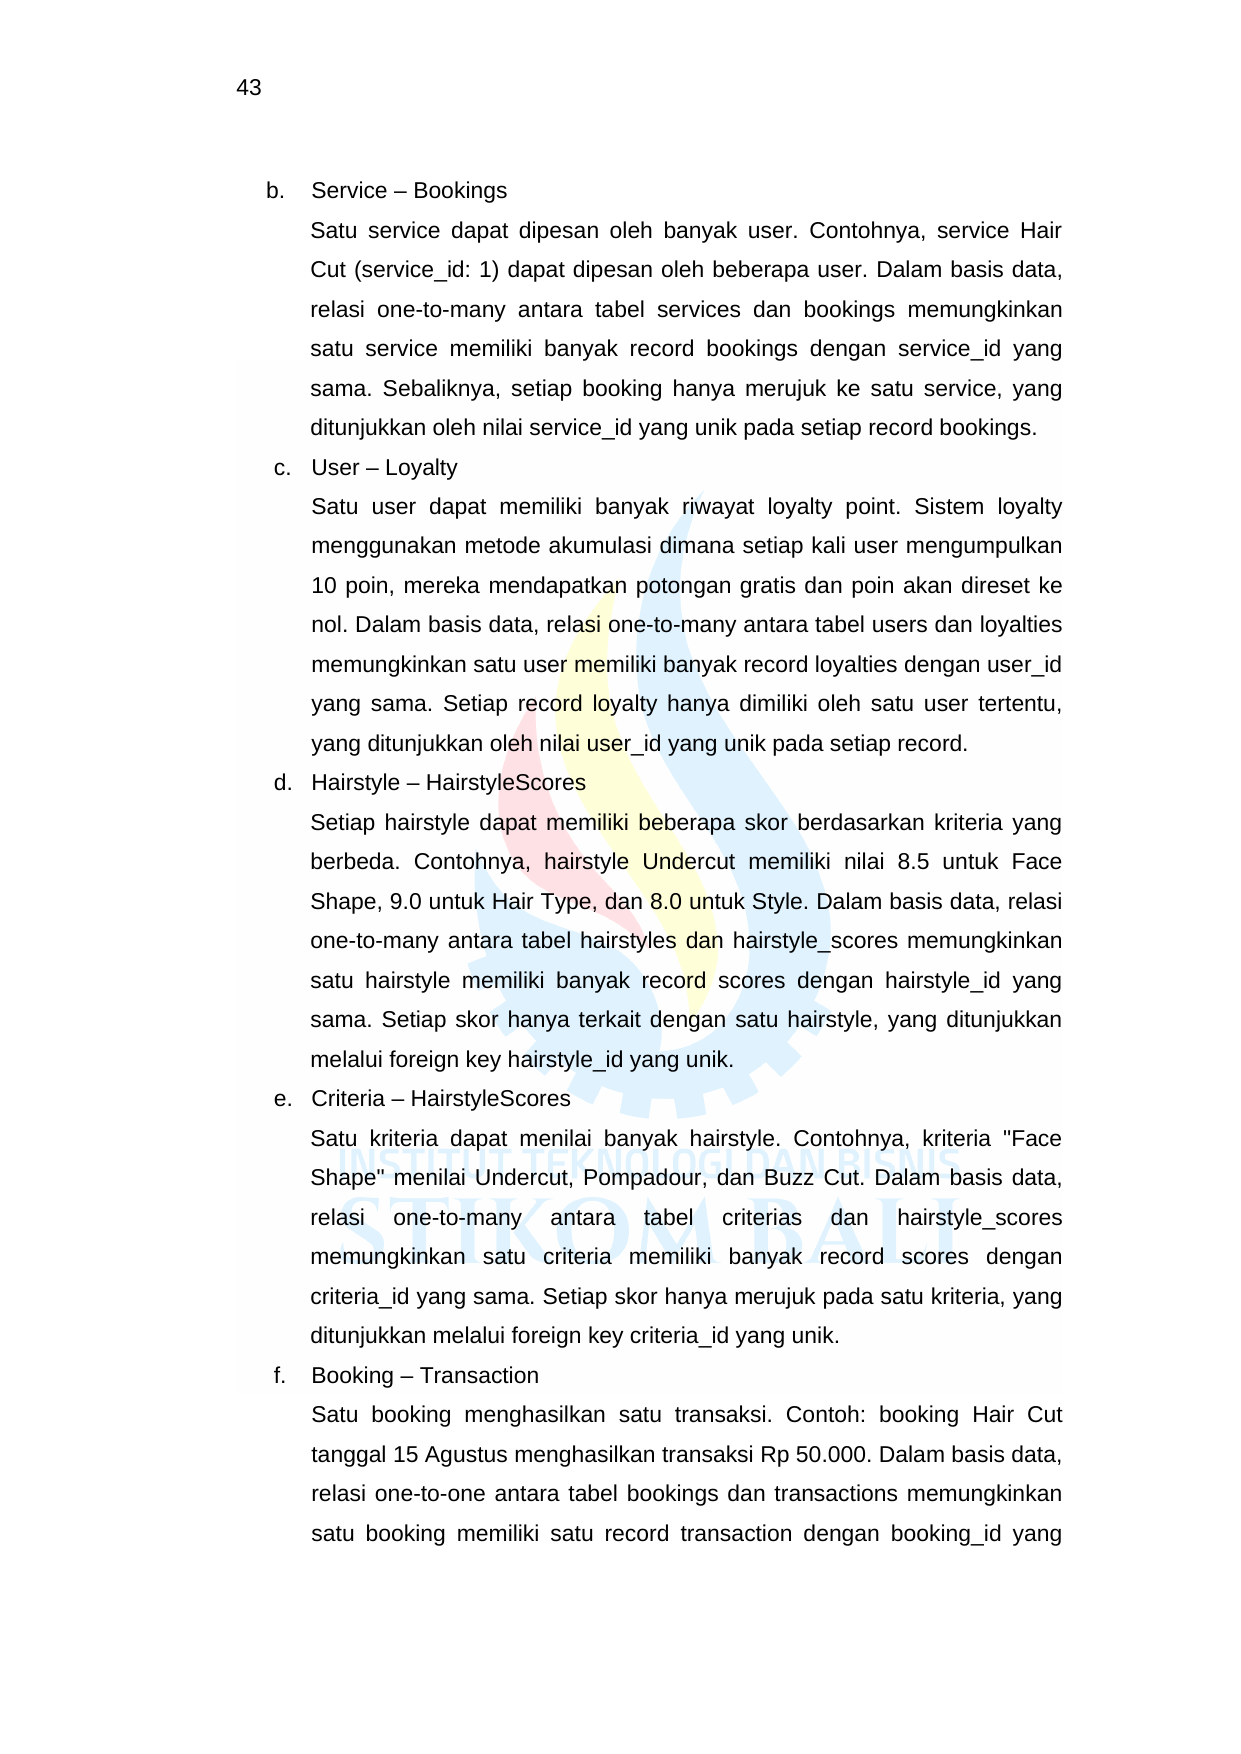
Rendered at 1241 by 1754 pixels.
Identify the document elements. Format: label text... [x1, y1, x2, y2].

list Hairstyle – HairstyleScores [274, 769, 1063, 796]
list Booking – Transaction [274, 1362, 1063, 1388]
text Setiap hairstyle dapat memiliki beberapa skor berdasarkan kriteria yang berbeda. Contohnya, hairstyle Undercut memiliki nilai 8.5 untuk Face Shape, 9.0 untuk Hair Type, dan 8.0 untuk Style. Dalam basis data, relasi one-to-many antara tabel hairstyles dan hairstyle_scores memungkinkan satu hairstyle memiliki banyak record scores dengan hairstyle_id yang sama. Setiap skor hanya terkait dengan satu hairstyle, yang ditunjukkan melalui foreign key hairstyle_id yang unik. [310, 809, 1063, 1072]
list User – Loyalty [274, 453, 1063, 480]
text Satu service dapat dipesan oleh banyak user. Contohnya, service Hair Cut (service_id: 1) dapat dipesan oleh beberapa user. Dalam basis data, relasi one-to-many antara tabel services dan bookings memungkinkan satu service memiliki banyak record bookings dengan service_id yang sama. Sebaliknya, setiap booking hanya merujuk ke satu service, yang ditunjukkan oleh nilai service_id yang unik pada setiap record bookings. [310, 217, 1063, 440]
list Service – Bookings [266, 177, 1063, 203]
list Satu user dapat memiliki banyak riwayat loyalty point. Sistem loyalty menggunakan metode akumulasi dimana setiap kali user mengumpulkan 10 poin, mereka mendapatkan potongan gratis dan poin akan direset ke nol. Dalam basis data, relasi one-to-many antara tabel users dan loyalties memungkinkan satu user memiliki banyak record loyalties dengan user_id yang sama. Setiap record loyalty hanya dimiliki oleh satu user tertentu, yang ditunjukkan oleh nilai user_id yang unik pada setiap record. [311, 493, 1063, 756]
text Satu kriteria dapat menilai banyak hairstyle. Contohnya, kriteria "Face Shape" menilai Undercut, Pompadour, dan Buzz Cut. Dalam basis data, relasi one-to-many antara tabel criterias dan hairstyle_scores memungkinkan satu criteria memiliki banyak record scores dengan criteria_id yang sama. Setiap skor hanya merujuk pada satu kriteria, yang ditunjukkan melalui foreign key criteria_id yang unik. [310, 1125, 1063, 1348]
list Criteria – HairstyleScores [274, 1085, 1063, 1112]
